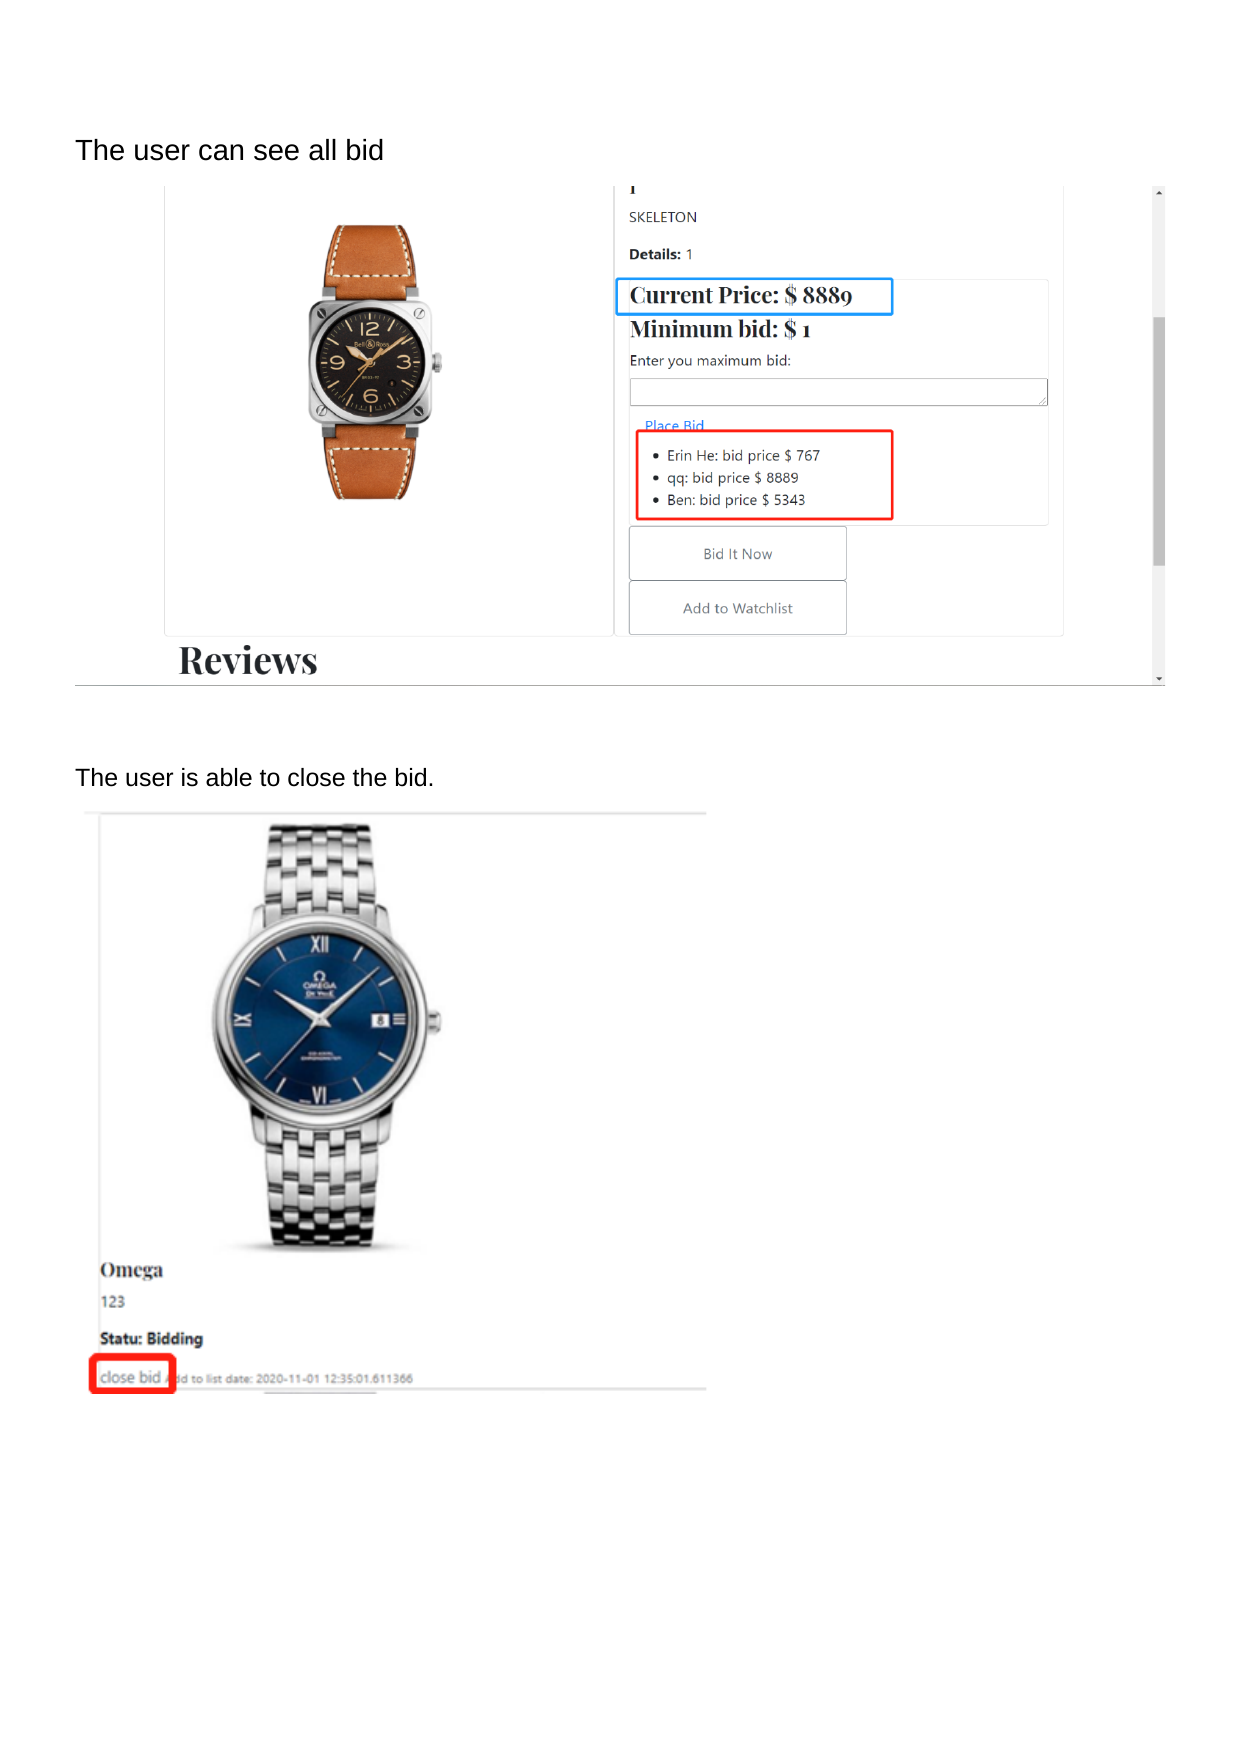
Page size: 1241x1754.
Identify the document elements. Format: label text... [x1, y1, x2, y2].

text The user is able to close the bid. [75, 763, 1165, 792]
picture [75, 186, 1166, 686]
text The user can see all bid [75, 133, 1165, 167]
picture [75, 810, 707, 1394]
